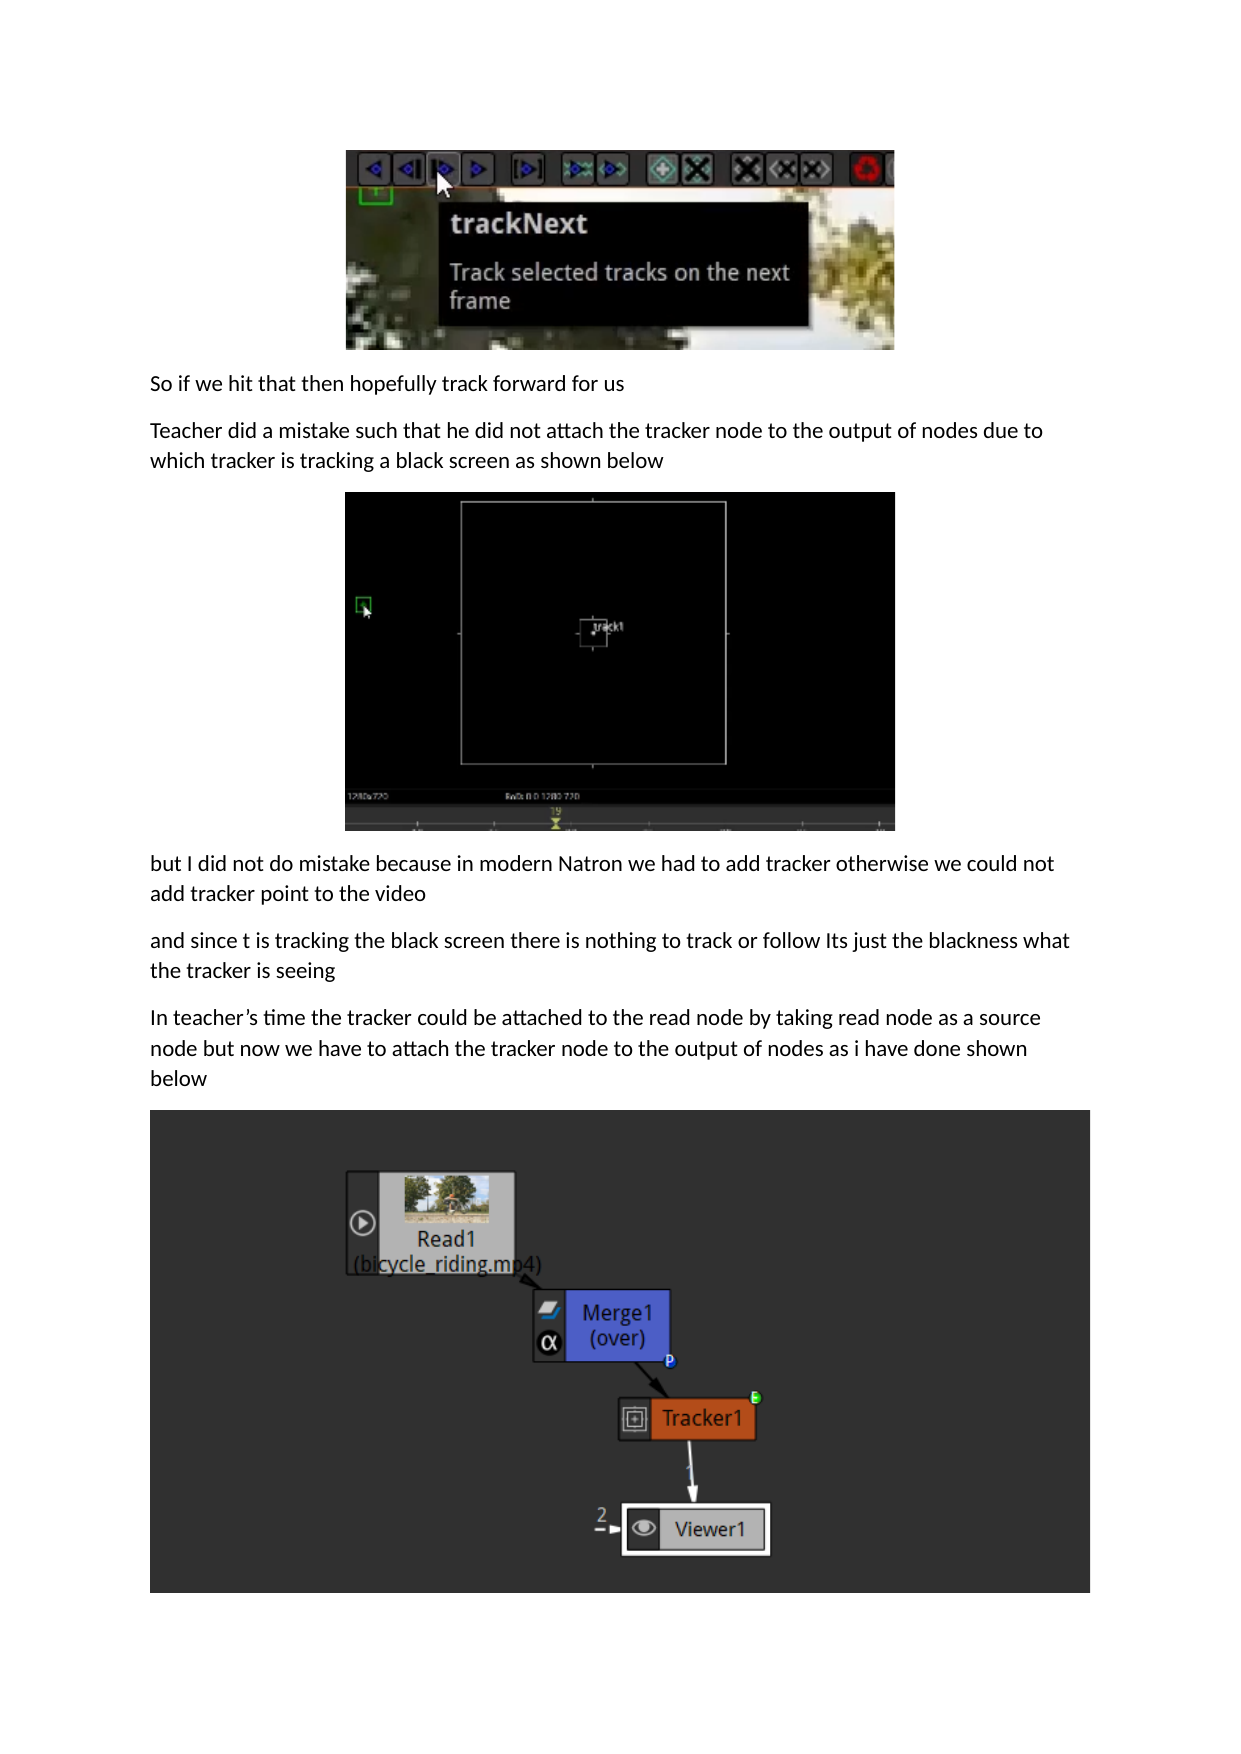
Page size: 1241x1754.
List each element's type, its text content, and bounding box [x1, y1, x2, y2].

picture [345, 150, 895, 350]
picture [150, 1110, 1091, 1593]
text In teacher’s time the tracker could be attached to the read node by taking read node as a source node but now we have to attach the tracker node to the output of nodes as i have done shown below [150, 1003, 1090, 1092]
text Teacher did a mistake such that he did not attach the tracker node to the output of nodes due to which tracker is tracking a black screen as shown below [150, 416, 1090, 474]
text and since t is tracking the black screen there is nothing to track or follow Its just the blackness what the tracker is seeing [150, 926, 1090, 984]
picture [345, 492, 896, 831]
text So if we hit that then hopefully track forward for us [150, 369, 1090, 397]
text but I did not do mistake because in modern Natron we had to add tracker otherwise we could not add tracker point to the video [150, 849, 1090, 907]
